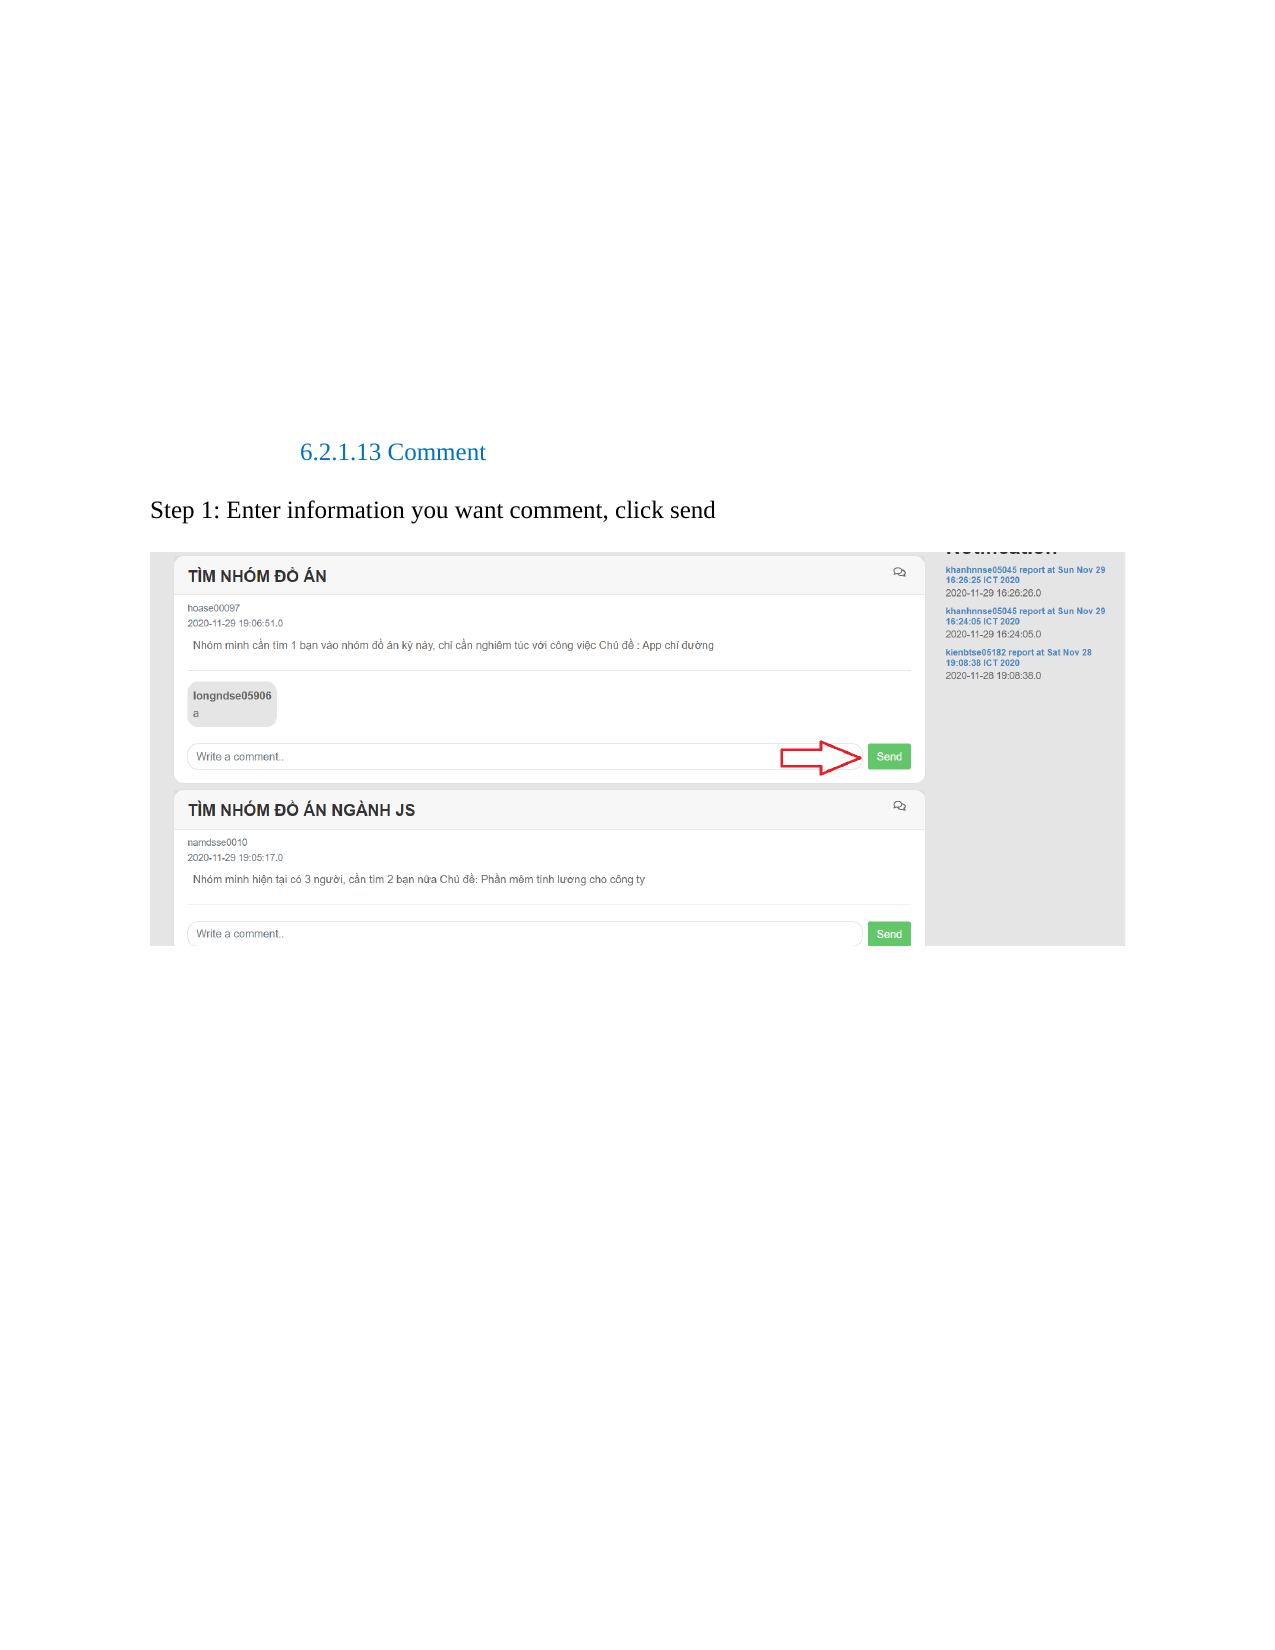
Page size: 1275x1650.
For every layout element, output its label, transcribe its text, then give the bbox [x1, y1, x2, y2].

text Step 1: Enter information you want comment, click send [150, 495, 1125, 524]
text 6.2.1.13 Comment [300, 437, 1125, 466]
picture [150, 552, 1125, 946]
